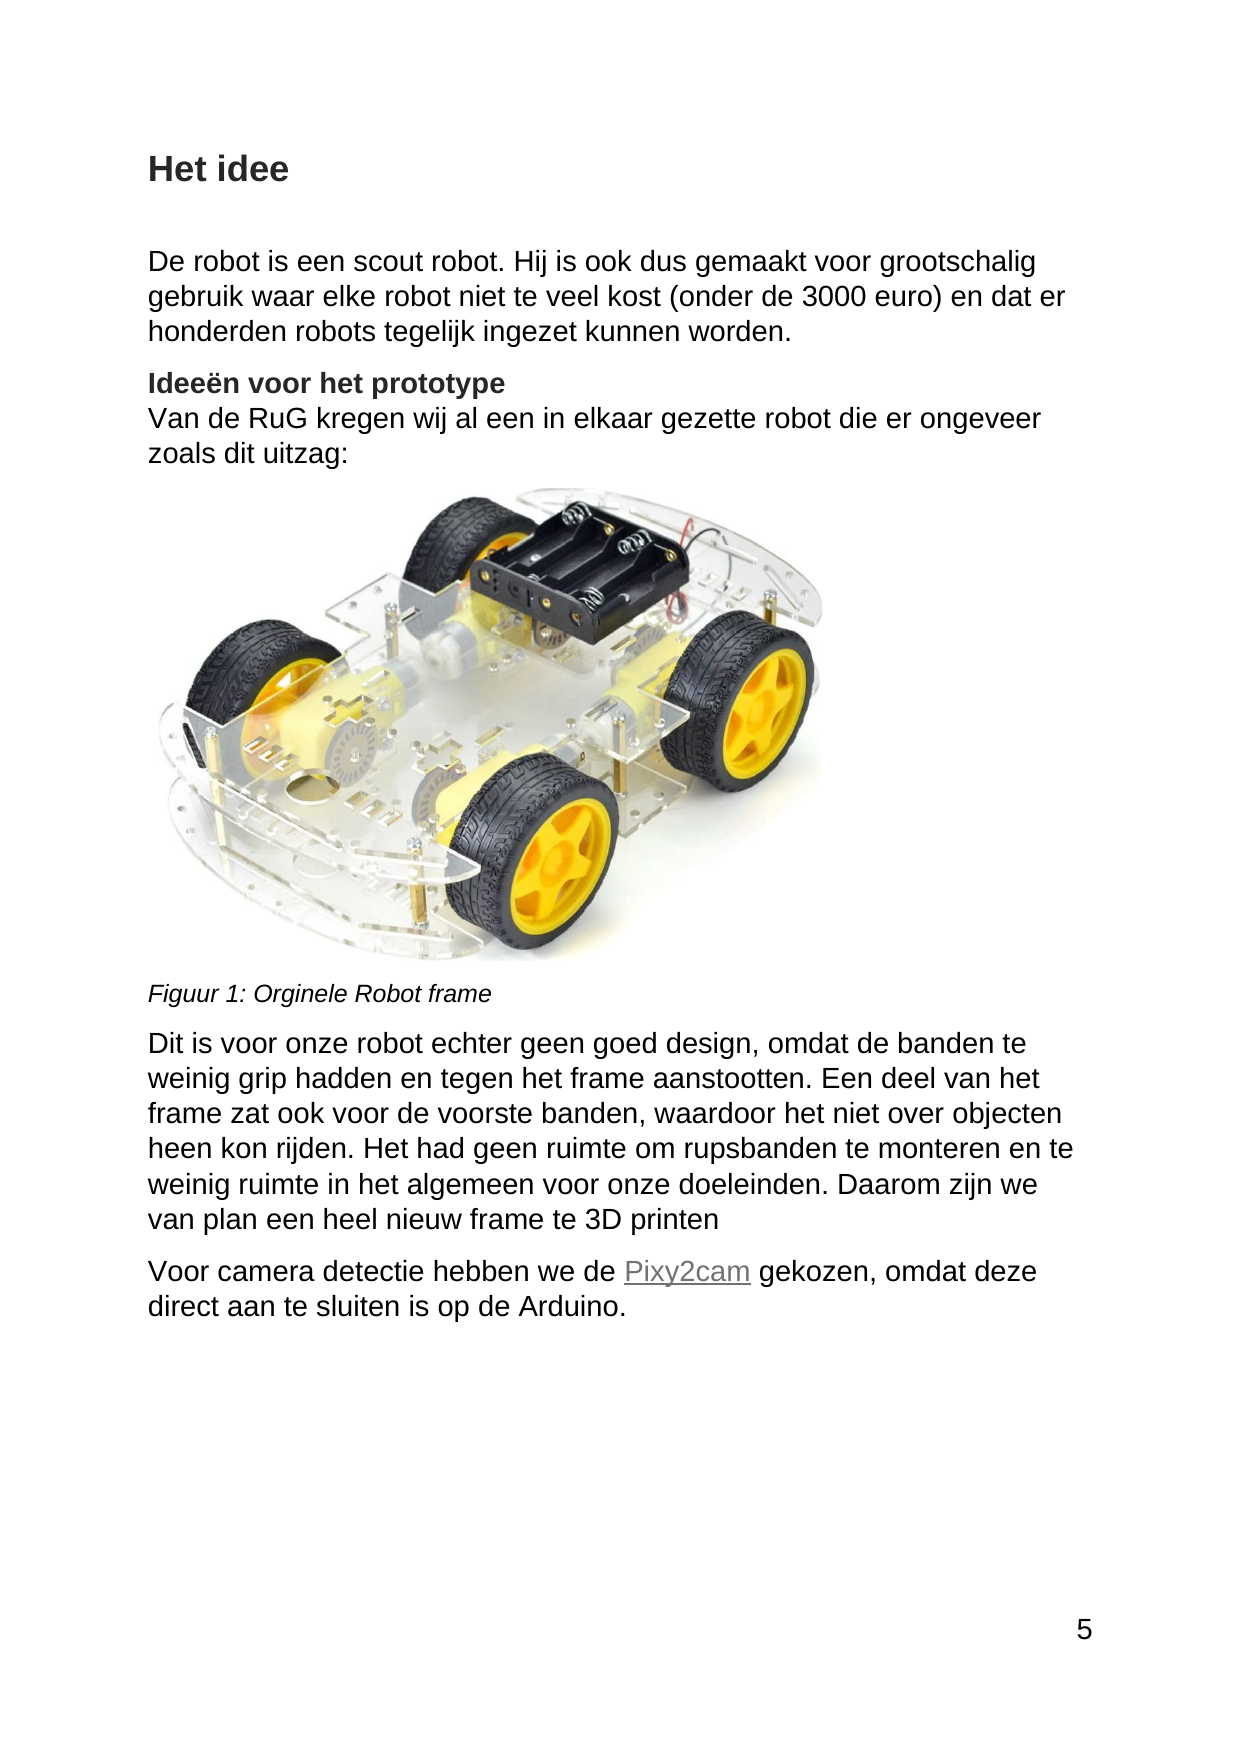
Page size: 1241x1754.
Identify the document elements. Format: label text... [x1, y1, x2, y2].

text Figuur 1: Orginele Robot frame [148, 979, 1093, 1008]
text Van de RuG kregen wij al een in elkaar gezette robot die er ongeveer zoals dit uitzag: [148, 401, 1093, 470]
subtitle Ideeën voor het prototype [148, 366, 1093, 399]
text Dit is voor onze robot echter geen goed design, omdat de banden te weinig grip hadden en tegen het frame aanstootten. Een deel van het frame zat ook voor de voorste banden, waardoor het niet over objecten heen kon rijden. Het had geen ruimte om rupsbanden te monteren en te weinig ruimte in het algemeen voor onze doeleinden. Daarom zijn we van plan een heel nieuw frame te 3D printen [148, 1026, 1093, 1236]
text Voor camera detectie hebben we de Pixy2cam gekozen, omdat deze direct aan te sluiten is op de Arduino. [148, 1254, 1093, 1323]
picture [147, 488, 823, 961]
subtitle Het idee [148, 148, 1093, 189]
text De robot is een scout robot. Hij is ook dus gemaakt voor grootschalig gebruik waar elke robot niet te veel kost (onder de 3000 euro) en dat er honderden robots tegelijk ingezet kunnen worden. [148, 243, 1093, 347]
